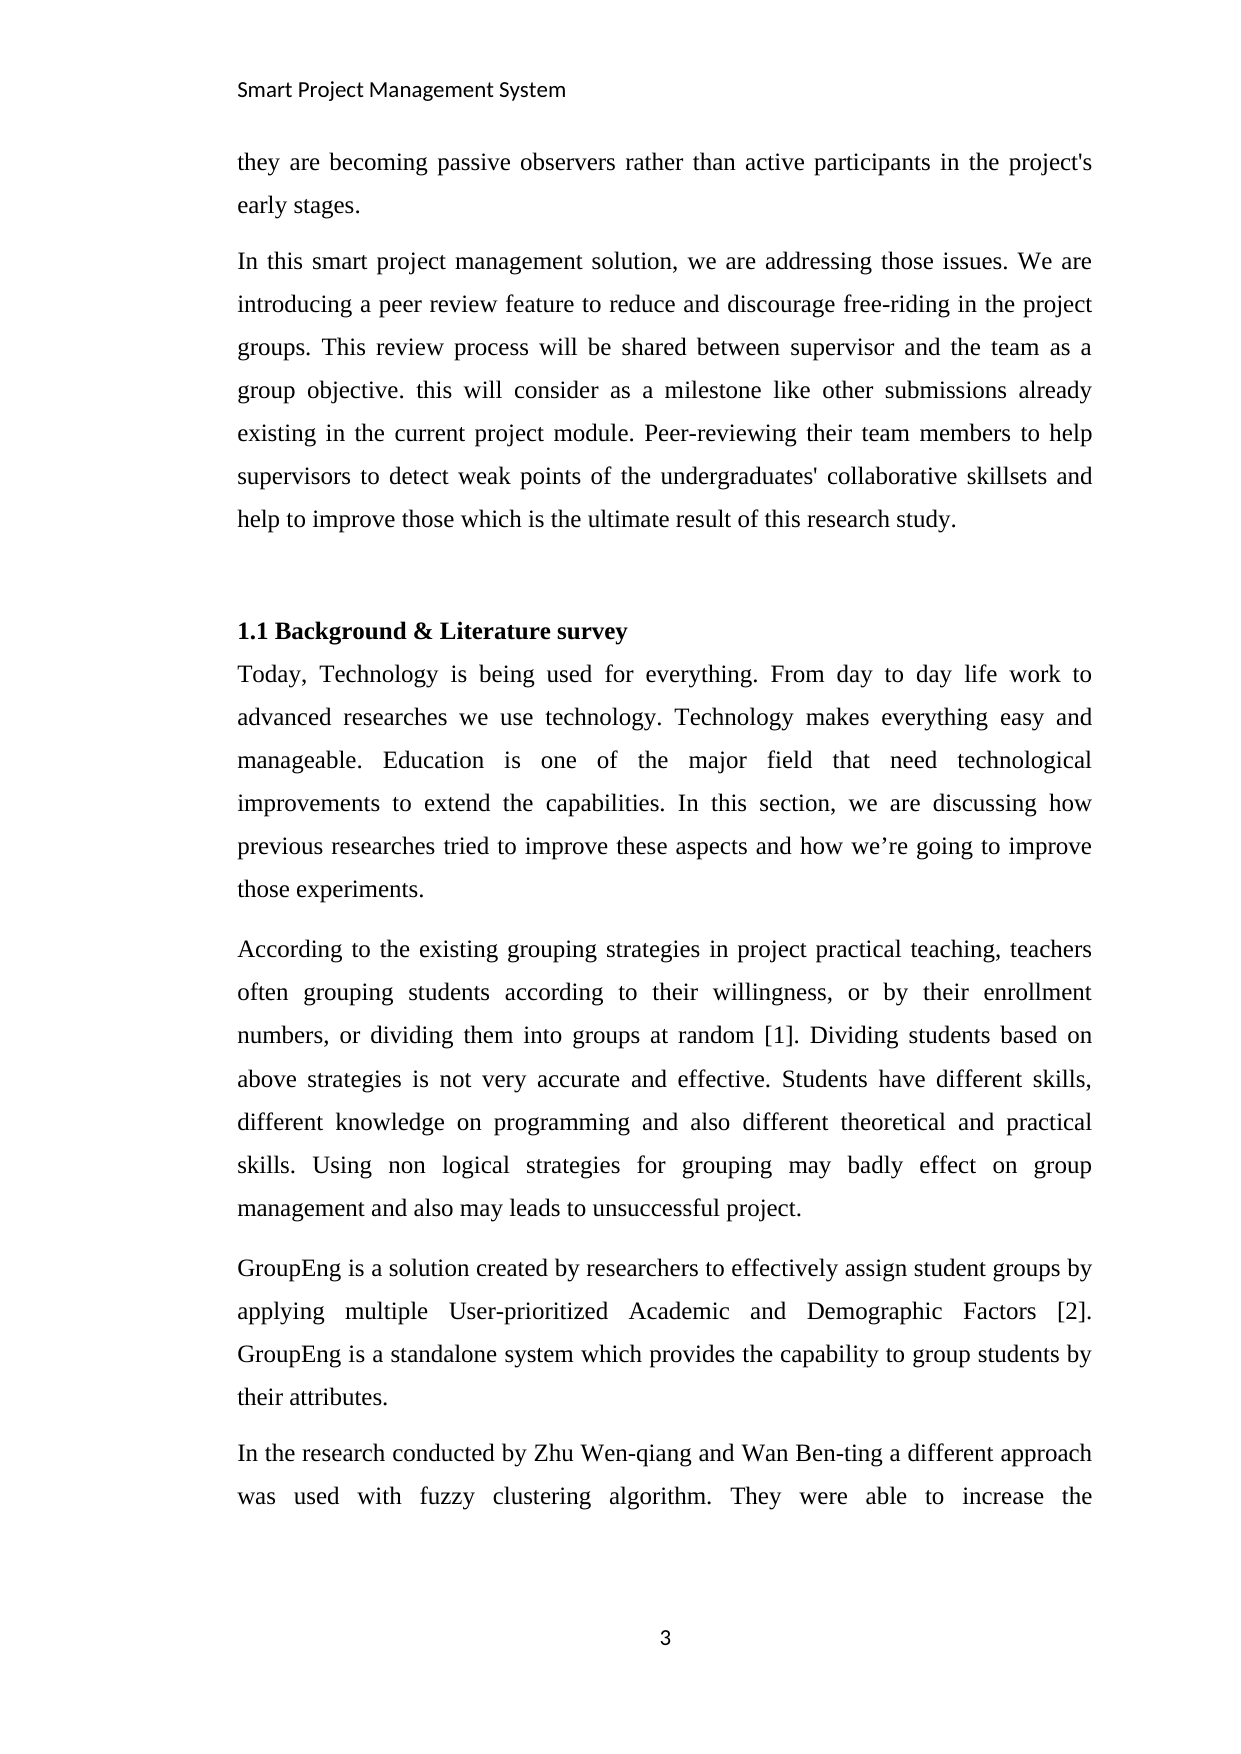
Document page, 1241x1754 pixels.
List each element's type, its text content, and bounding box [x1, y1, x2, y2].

subtitle 1.1 Background & Literature survey [237, 616, 1093, 644]
text Today, Technology is being used for everything. From day to day life work to advanced researches we use technology. Technology makes everything easy and manageable. Education is one of the major field that need technological improvements to extend the capabilities. In this section, we are discussing how previous researches tried to improve these aspects and how we’re going to improve those experiments. [237, 659, 1093, 903]
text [237, 1438, 1093, 1510]
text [237, 147, 1093, 219]
text In this smart project management solution, we are addressing those issues. We are introducing a peer review feature to reduce and discourage free-riding in the project groups. This review process will be shared between supervisor and the team as a group objective. this will consider as a milestone like other submissions already existing in the current project module. Peer-reviewing their team members to help supervisors to detect weak points of the undergraduates' collaborative skillsets and help to improve those which is the ultimate result of this research study. [237, 246, 1093, 533]
text According to the existing grouping strategies in project practical teaching, teachers often grouping students according to their willingness, or by their enrollment numbers, or dividing them into groups at random [1]. Dividing students based on above strategies is not very accurate and effective. Students have different skills, different knowledge on programming and also different theoretical and practical skills. Using non logical strategies for grouping may badly effect on group management and also may leads to unsuccessful project. [237, 934, 1093, 1222]
text GroupEng is a solution created by researchers to effectively assign student groups by applying multiple User-prioritized Academic and Demographic Factors [2]. GroupEng is a standalone system which provides the capability to group students by their attributes. [237, 1253, 1093, 1411]
